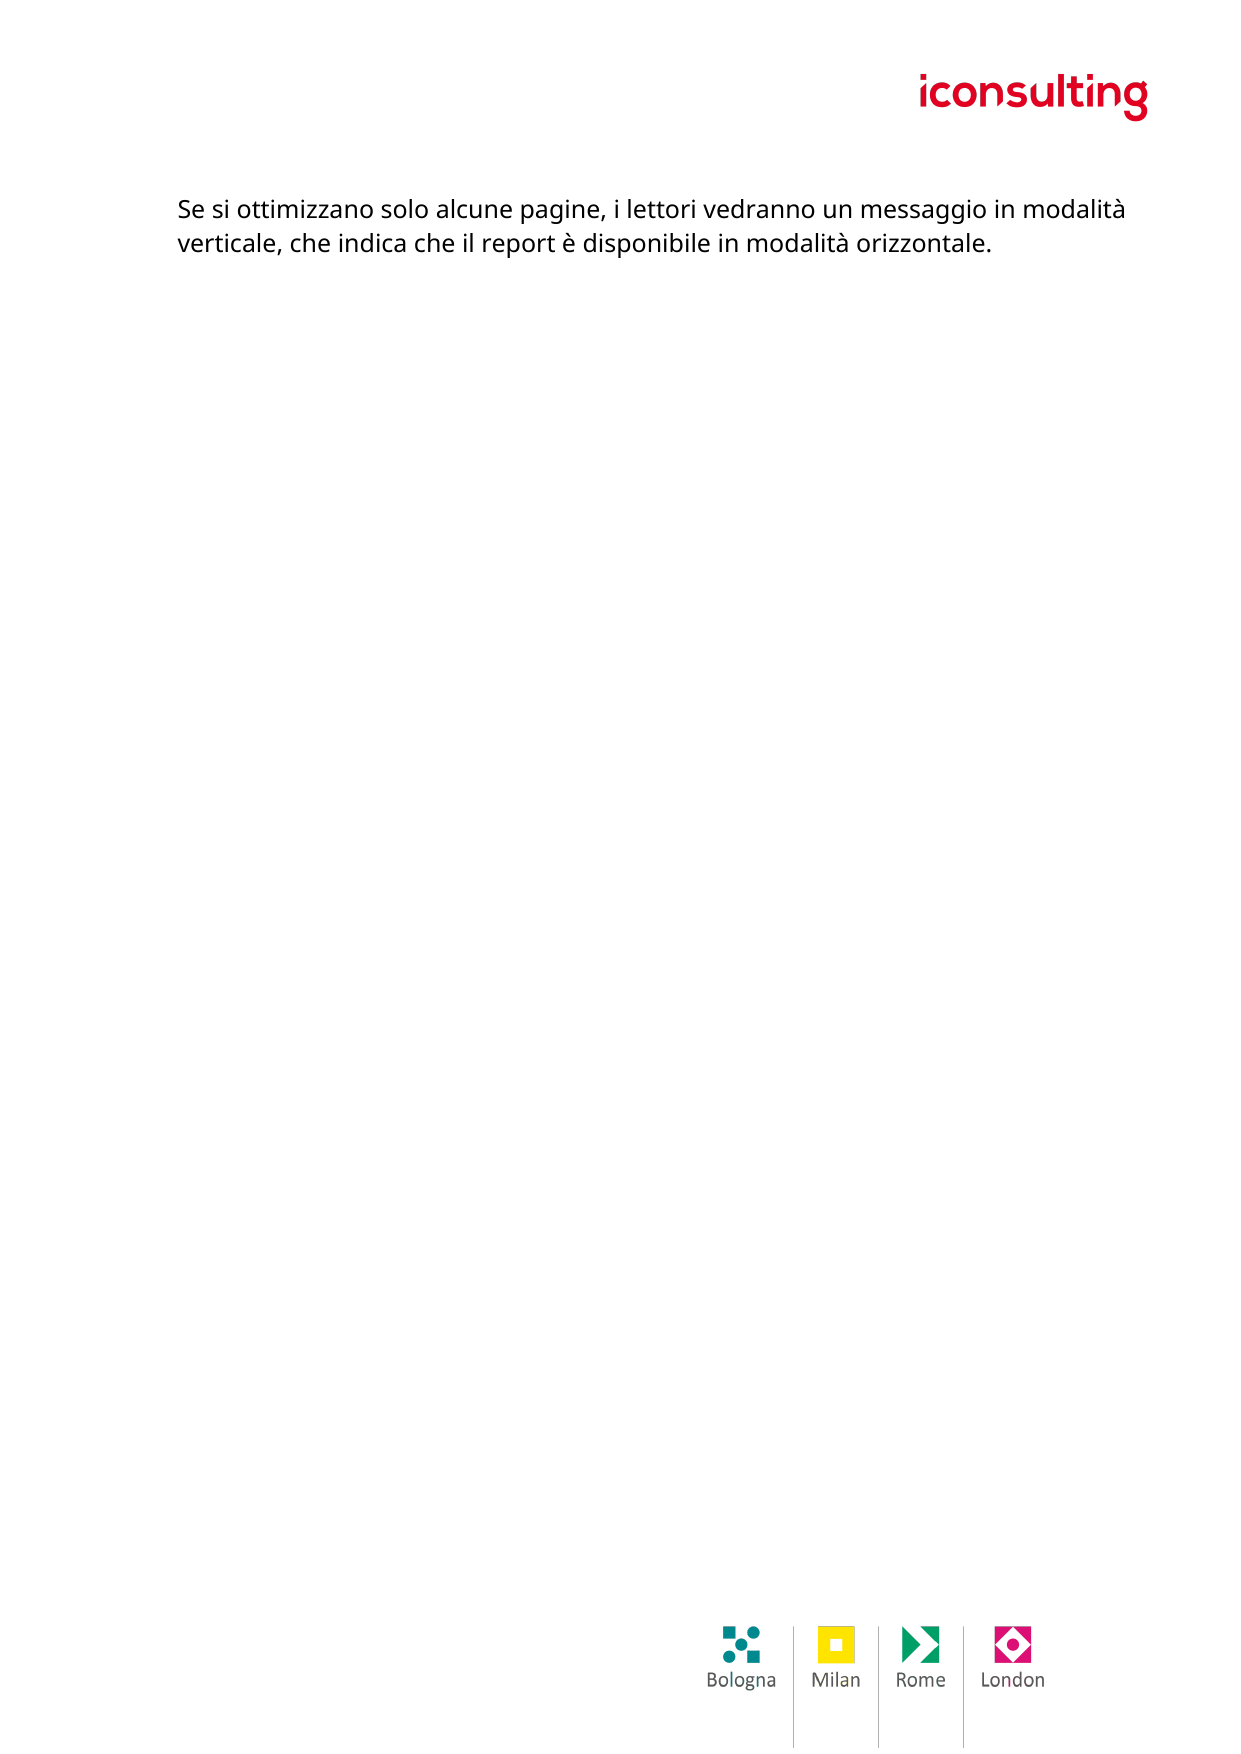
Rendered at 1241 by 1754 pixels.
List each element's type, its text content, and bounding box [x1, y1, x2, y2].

text Se si ottimizzano solo alcune pagine, i lettori vedranno un messaggio in modalità verticale, che indica che il report è disponibile in modalità orizzontale. [177, 192, 1152, 260]
picture [914, 71, 1152, 125]
picture [699, 1616, 1053, 1754]
